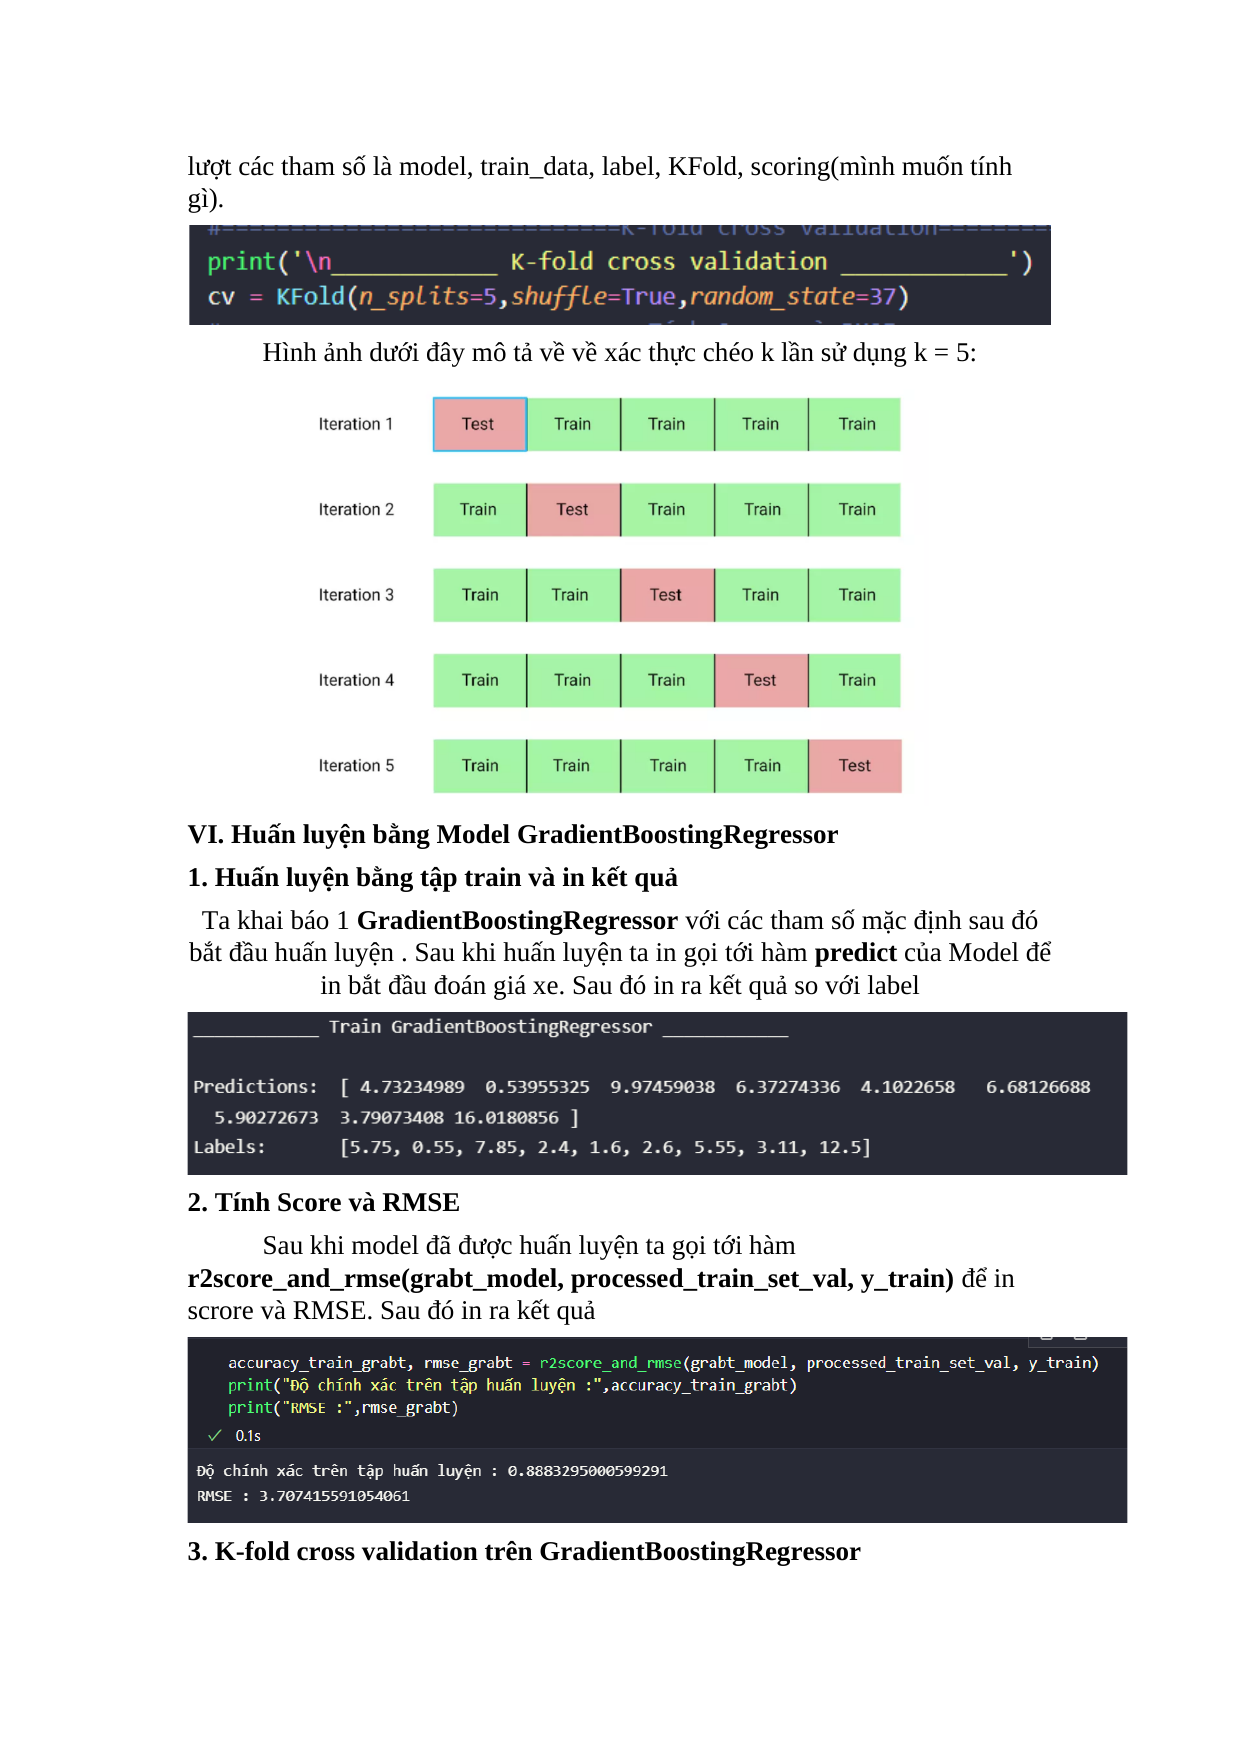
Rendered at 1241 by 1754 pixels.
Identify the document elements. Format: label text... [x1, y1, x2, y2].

picture [311, 379, 929, 806]
text Ta khai báo 1 GradientBoostingRegressor với các tham số mặc định sau đó bắt đầu huấn luyện . Sau khi huấn luyện ta in gọi tới hàm predict của Model để in bắt đầu đoán giá xe. Sau đó in ra kết quả so với label [187, 904, 1053, 1000]
picture [187, 1012, 1128, 1175]
text 1. Huấn luyện bằng tập train và in kết quả [187, 861, 1053, 892]
picture [189, 225, 1051, 325]
picture [187, 1337, 1128, 1523]
text 2. Tính Score và RMSE [187, 1186, 1053, 1217]
text 3. K-fold cross validation trên GradientBoostingRegressor [187, 1535, 1053, 1566]
text VI. Huấn luyện bằng Model GradientBoostingRegressor [187, 818, 1053, 849]
text Sau khi model đã được huấn luyện ta gọi tới hàm r2score_and_rmse(grabt_model, processed_train_set_val, y_train) để in scrore và RMSE. Sau đó in ra kết quả [187, 1229, 1053, 1326]
text Hình ảnh dưới đây mô tả về về xác thực chéo k lần sử dụng k = 5: [187, 336, 1053, 367]
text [187, 150, 1053, 214]
